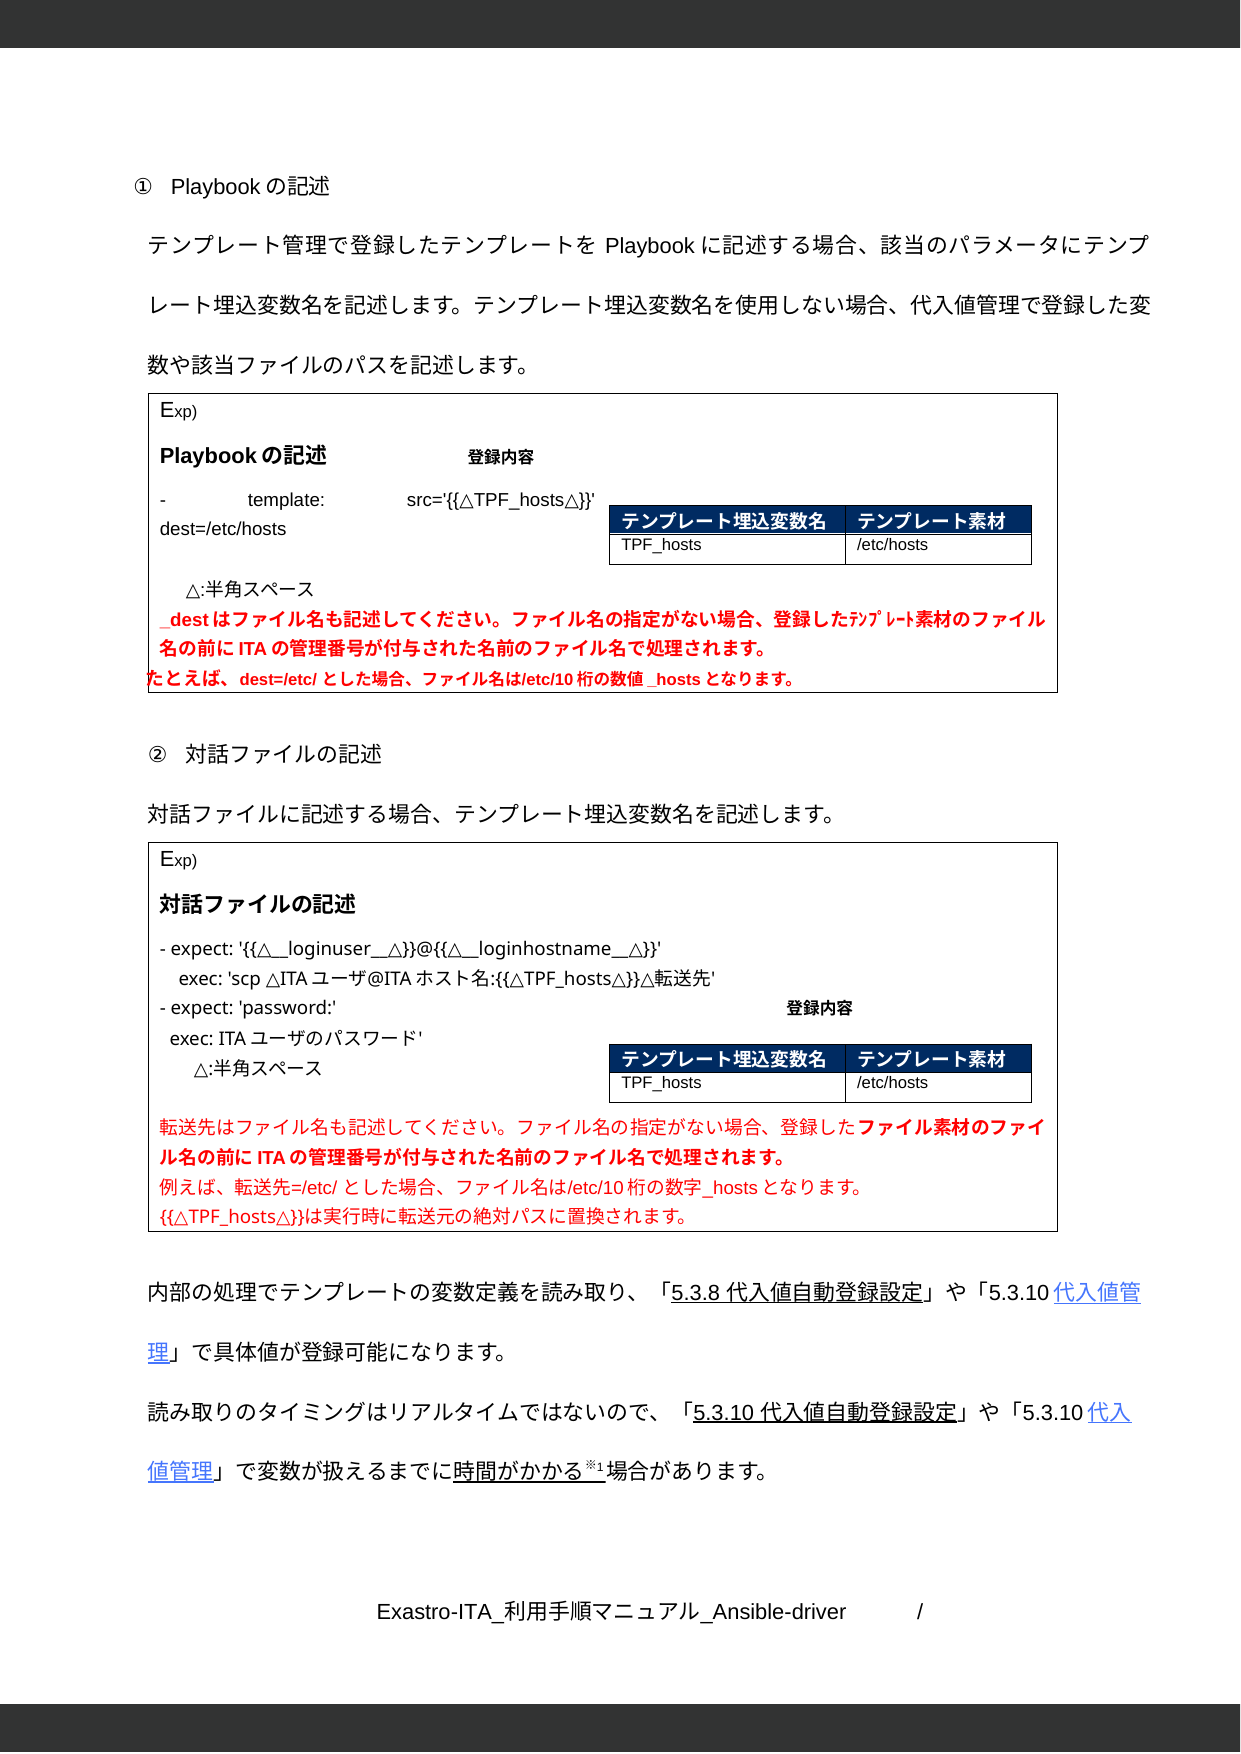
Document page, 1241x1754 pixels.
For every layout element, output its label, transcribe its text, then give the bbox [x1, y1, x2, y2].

table_header Exp) Playbookの記述 登録内容 - template: src='{{△TPF_hosts△}}' dest=/etc/hosts △:半角スペース _destはファイル名も記述してください。ファイル名の指定がない場合、登録したﾃﾝﾌﾟﾚｰﾄ素材のファイル名の前にITAの管理番号が付与された名前のファイル名で処理されます。 たとえば、dest=/etc/ とした場合、ファイル名は/etc/10桁の数値 _hostsとなります。 [149, 394, 1057, 692]
list Playbookの記述 [133, 155, 1152, 214]
picture [0, 0, 1241, 48]
text 内部の処理でテンプレートの変数定義を読み取り、「5.3.8 代入値自動登録設定」や「5.3.10代入値管理」で具体値が登録可能になります。 [148, 1261, 1152, 1381]
text 対話ファイルに記述する場合、テンプレート埋込変数名を記述します。 [148, 783, 1152, 842]
list 対話ファイルの記述 [148, 723, 1152, 783]
table_header Exp) 対話ファイルの記述 - expect: '{{△__loginuser__△}}@{{△__loginhostname__△}}' exec: 'scp △ITAユーザ@ITAホスト名:{{△TPF_hosts△}}△転送先' - expect: 'password:' 登録内容 exec: ITAユーザのパスワード' △:半角スペース 転送先はファイル名も記述してください。ファイル名の指定がない場合、登録したファイル素材のファイル名の前にITAの管理番号が付与された名前のファイル名で処理されます。 例えば、転送先=/etc/ とした場合、ファイル名は/etc/10桁の数字_hostsとなります。 {{△TPF_hosts△}}は実行時に転送元の絶対パスに置換されます。 [149, 843, 1057, 1231]
text 読み取りのタイミングはリアルタイムではないので、「5.3.10 代入値自動登録設定」や「5.3.10代入値管理」で変数が扱えるまでに時間がかかる※1場合があります。 [148, 1381, 1152, 1500]
picture [0, 1704, 1241, 1752]
text テンプレート管理で登録したテンプレートをPlaybookに記述する場合、該当のパラメータにテンプレート埋込変数名を記述します。テンプレート埋込変数名を使用しない場合、代入値管理で登録した変数や該当ファイルのパスを記述します。 [148, 214, 1152, 393]
